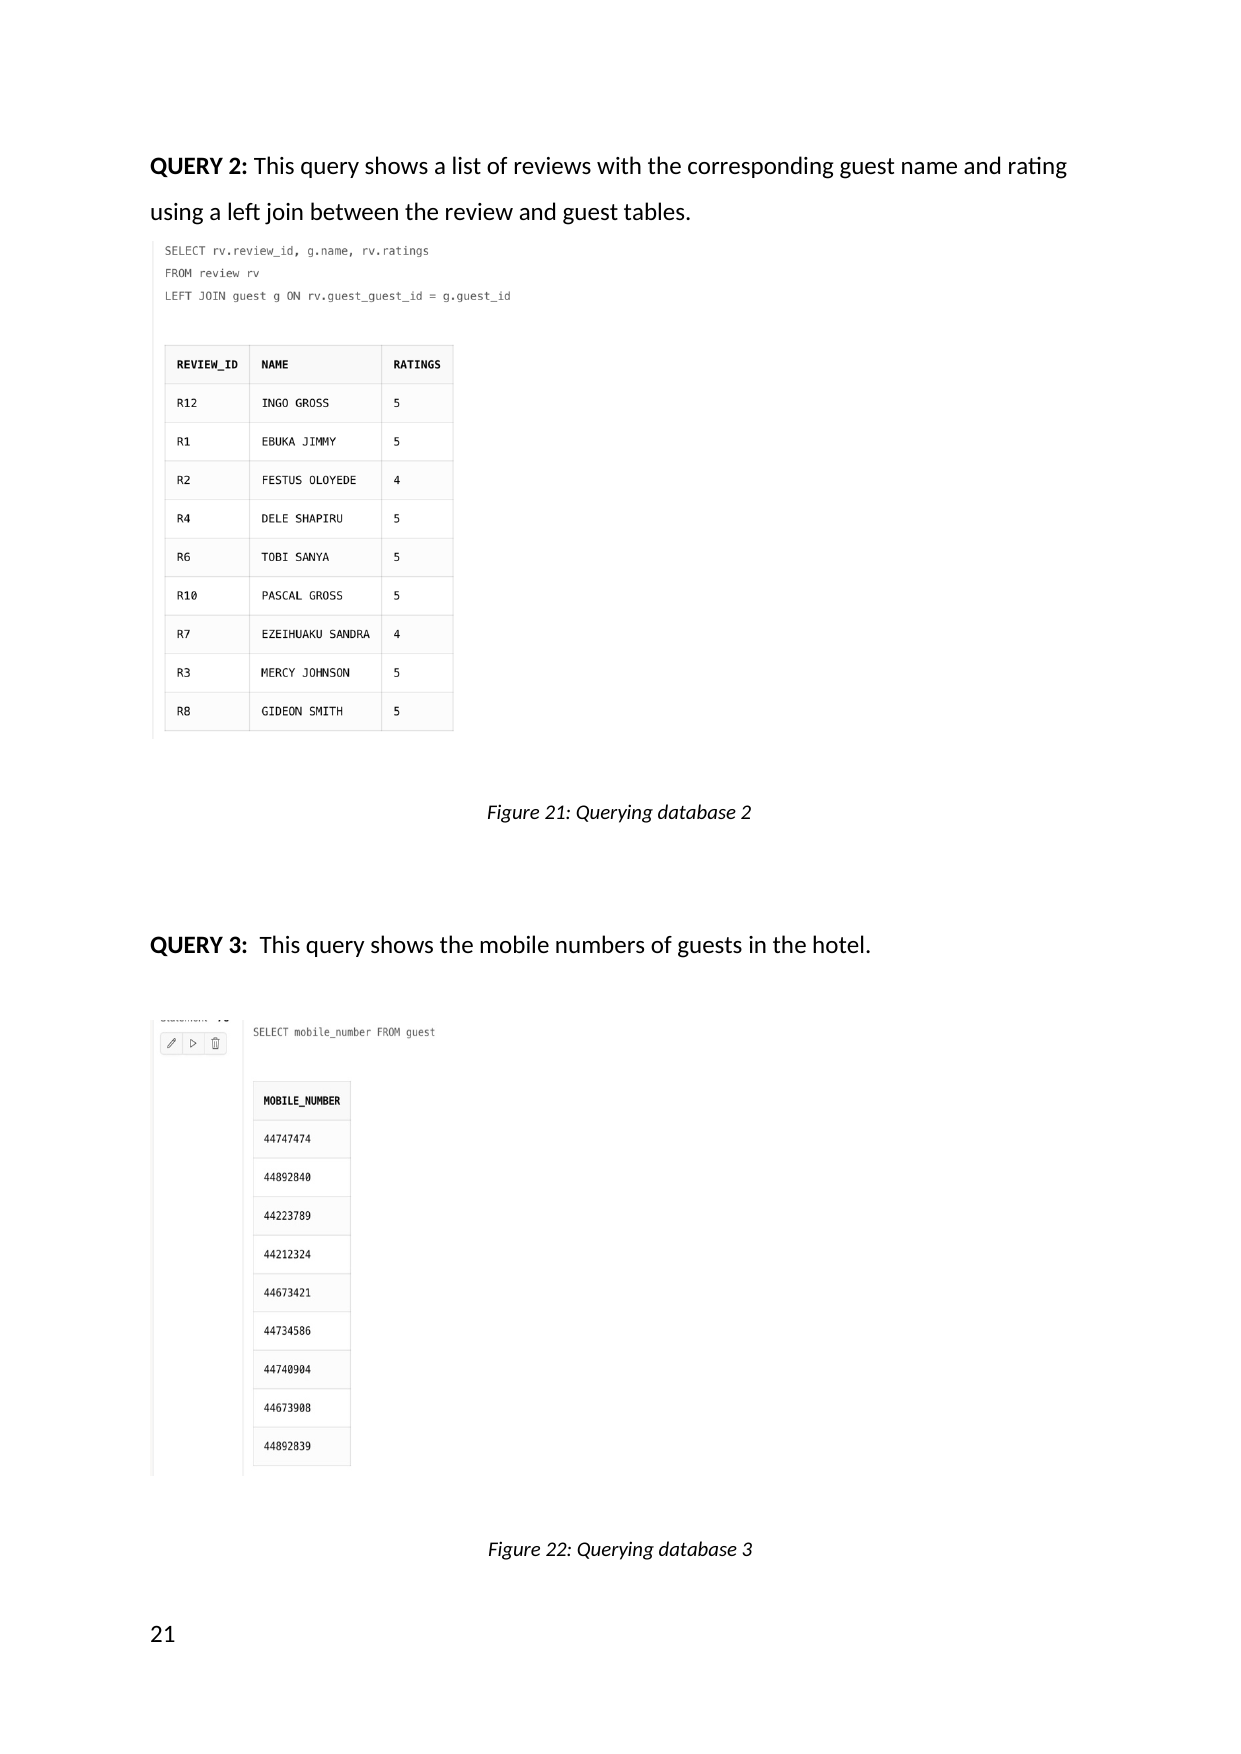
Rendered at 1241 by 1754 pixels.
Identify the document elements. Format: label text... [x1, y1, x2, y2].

text QUERY 2: This query shows a list of reviews with the corresponding guest name and rating using a left join between the review and guest tables. [150, 150, 1090, 226]
text QUERY 3: This query shows the mobile numbers of guests in the hotel. [150, 929, 1090, 959]
text Figure 21: Querying database 2 [150, 799, 1090, 825]
picture [150, 241, 539, 739]
picture [150, 1020, 555, 1476]
text Figure 22: Querying database 3 [150, 1537, 1090, 1562]
